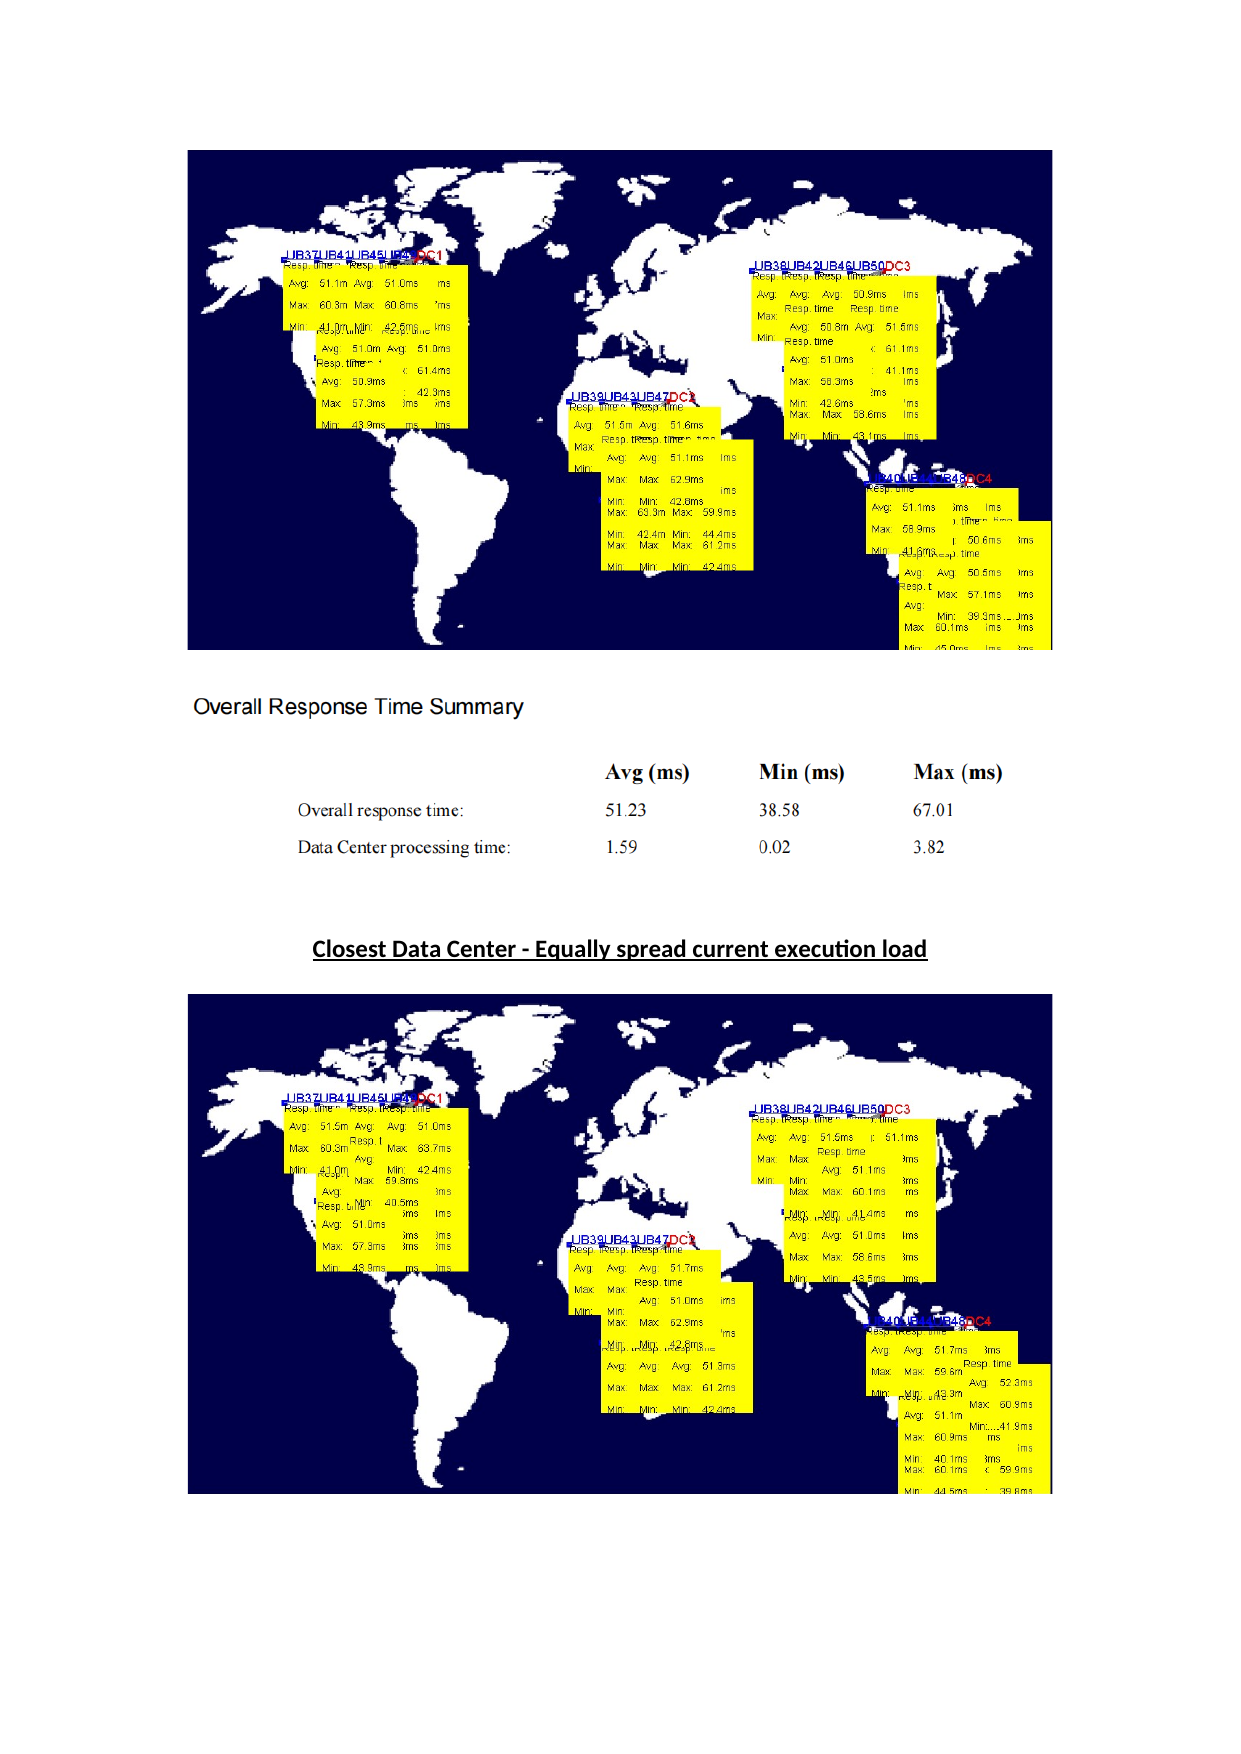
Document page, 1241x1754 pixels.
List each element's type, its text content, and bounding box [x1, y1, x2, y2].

text Closest Data Center - Equally spread current execution load [187, 933, 1053, 963]
picture [187, 675, 1053, 883]
picture [187, 150, 1053, 650]
picture [187, 994, 1053, 1494]
